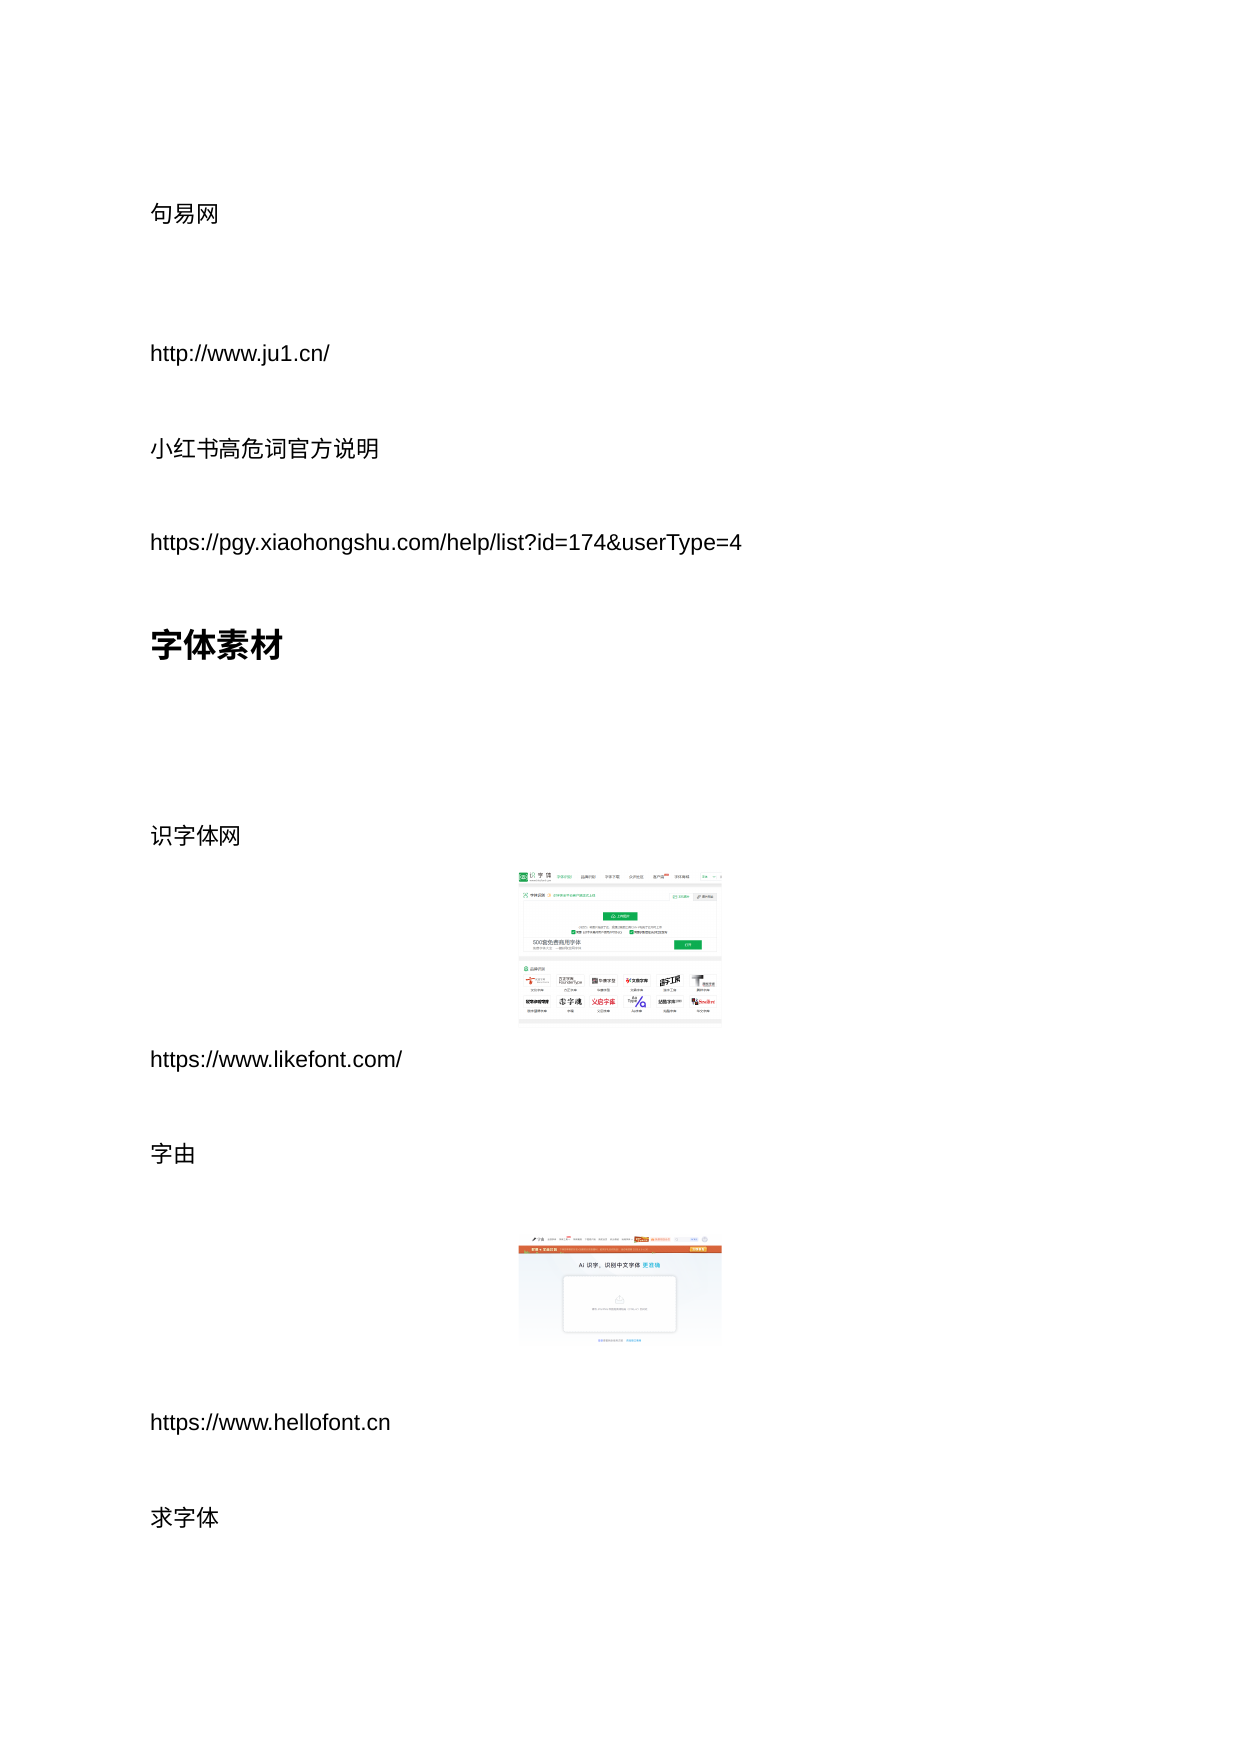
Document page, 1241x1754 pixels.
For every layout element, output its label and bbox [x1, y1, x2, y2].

picture [518, 870, 722, 1028]
picture [518, 1234, 722, 1346]
